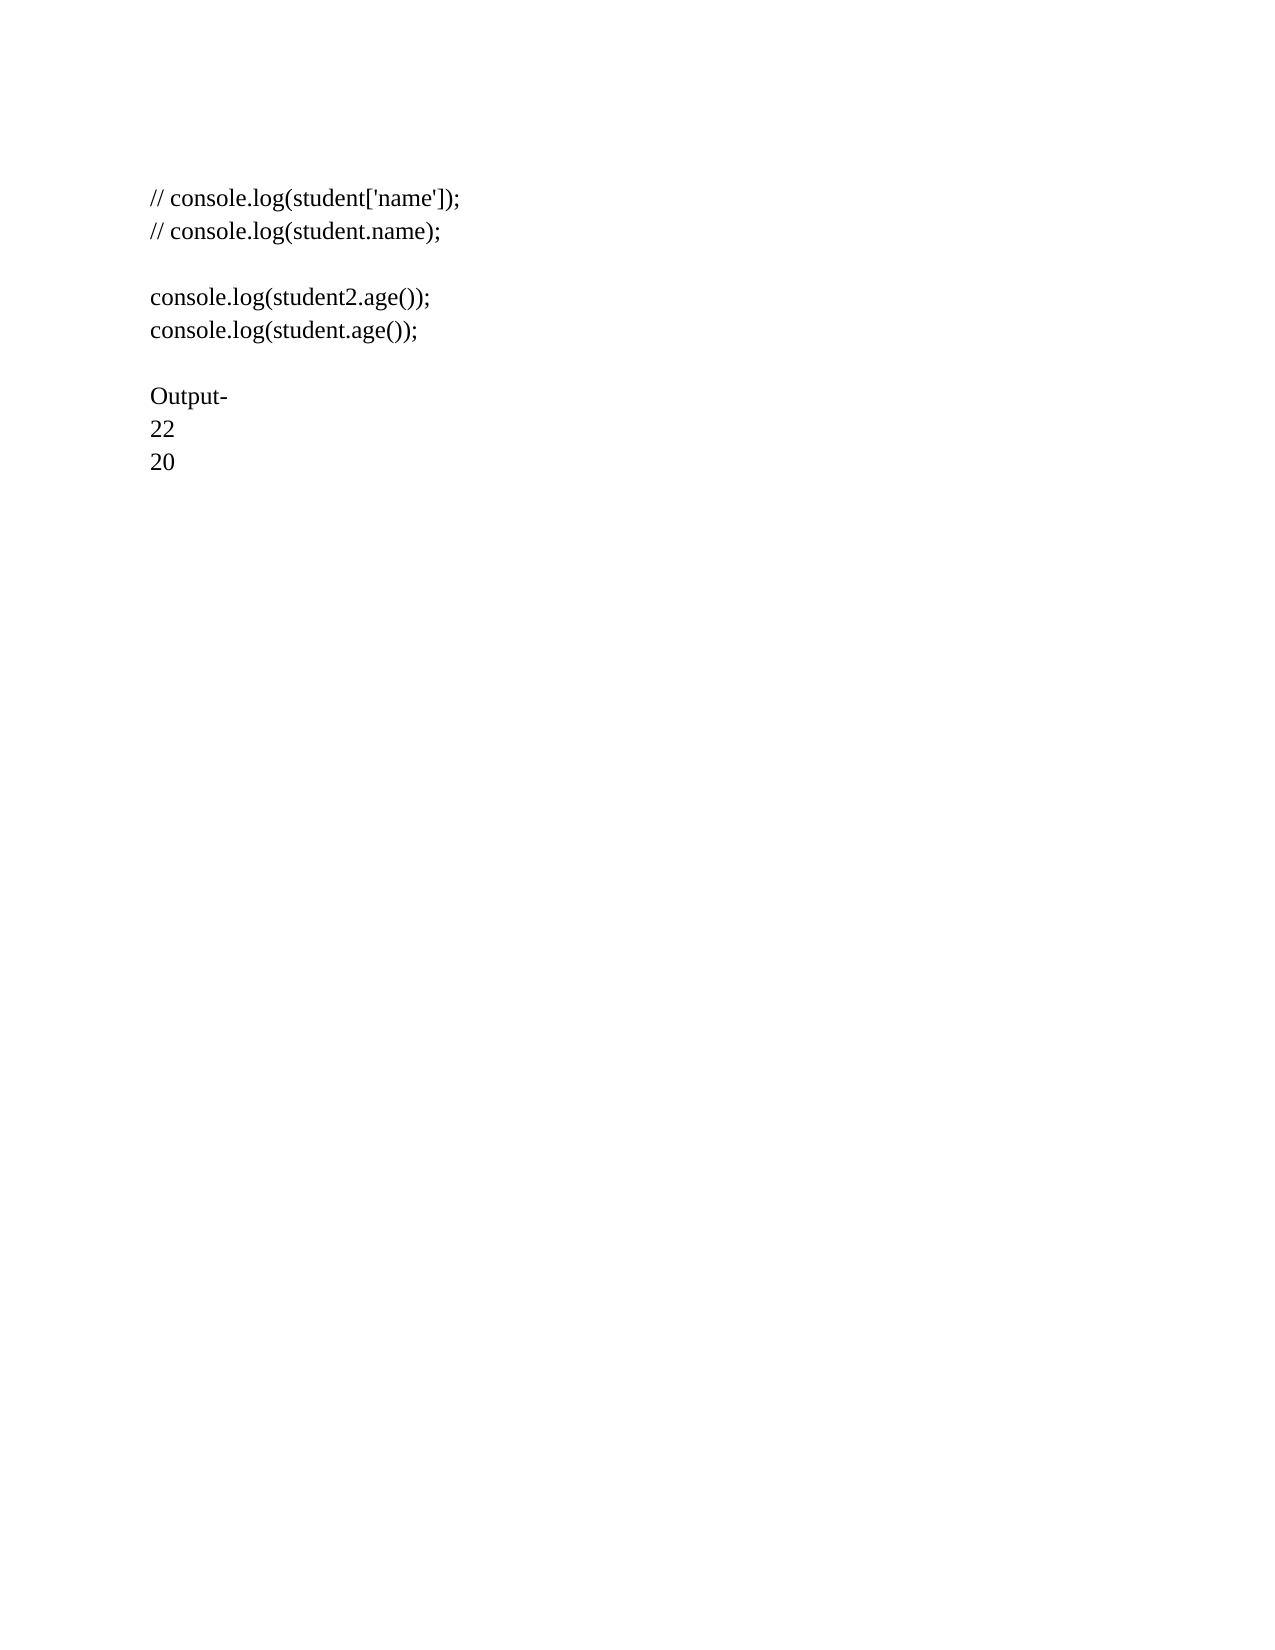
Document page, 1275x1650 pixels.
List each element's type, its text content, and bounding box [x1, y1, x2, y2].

text console.log(student2.age()); [150, 282, 1125, 311]
text // console.log(student.name); [150, 216, 1125, 245]
text 20 [150, 447, 1125, 476]
text console.log(student.age()); [150, 315, 1125, 344]
text Output- 22 [150, 381, 1125, 443]
text // console.log(student['name']); [150, 183, 1125, 212]
